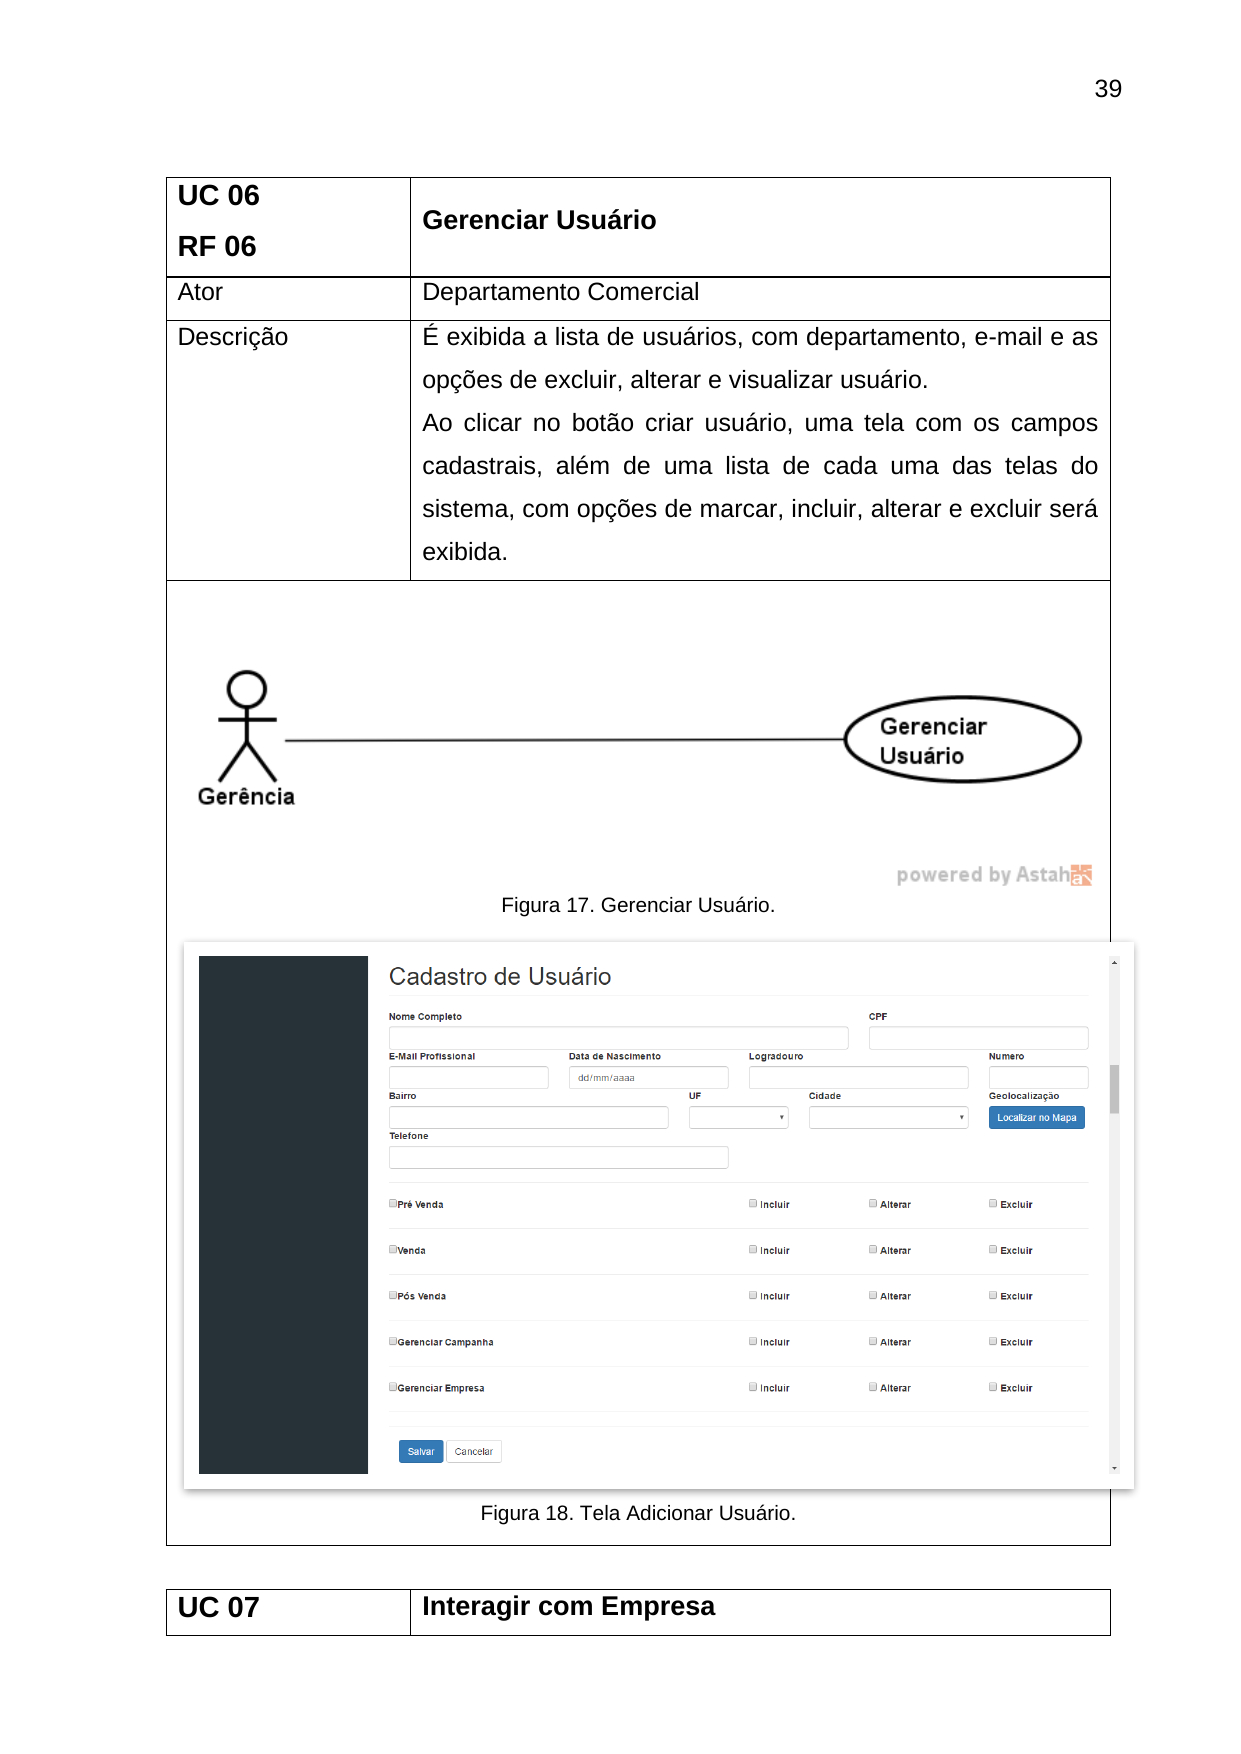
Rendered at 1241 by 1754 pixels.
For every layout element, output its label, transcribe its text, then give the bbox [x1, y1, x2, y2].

picture [199, 956, 1120, 1474]
table_header Gerenciar Usuário [411, 178, 1110, 276]
table_cell Figura . Gerenciar Usuário. Figura . Tela Adicionar Usuário. [167, 581, 1110, 1545]
table_cell Departamento Comercial [411, 278, 1110, 320]
table_cell Ator [167, 278, 410, 320]
table_header UC 07 RF 07 [167, 1590, 410, 1635]
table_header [411, 1590, 1110, 1635]
table_cell É exibida a lista de usuários, com departamento, e-mail e as opções de excluir, alterar e visualizar usuário. Ao clicar no botão criar usuário, uma tela com os campos cadastrais, além de uma lista de cada uma das telas do sistema, com opções de marcar, incluir, alterar e excluir será exibida. [411, 321, 1110, 580]
picture [178, 653, 1099, 893]
table_cell Descrição [167, 321, 410, 580]
table_header UC 06 RF 06 [167, 178, 410, 276]
